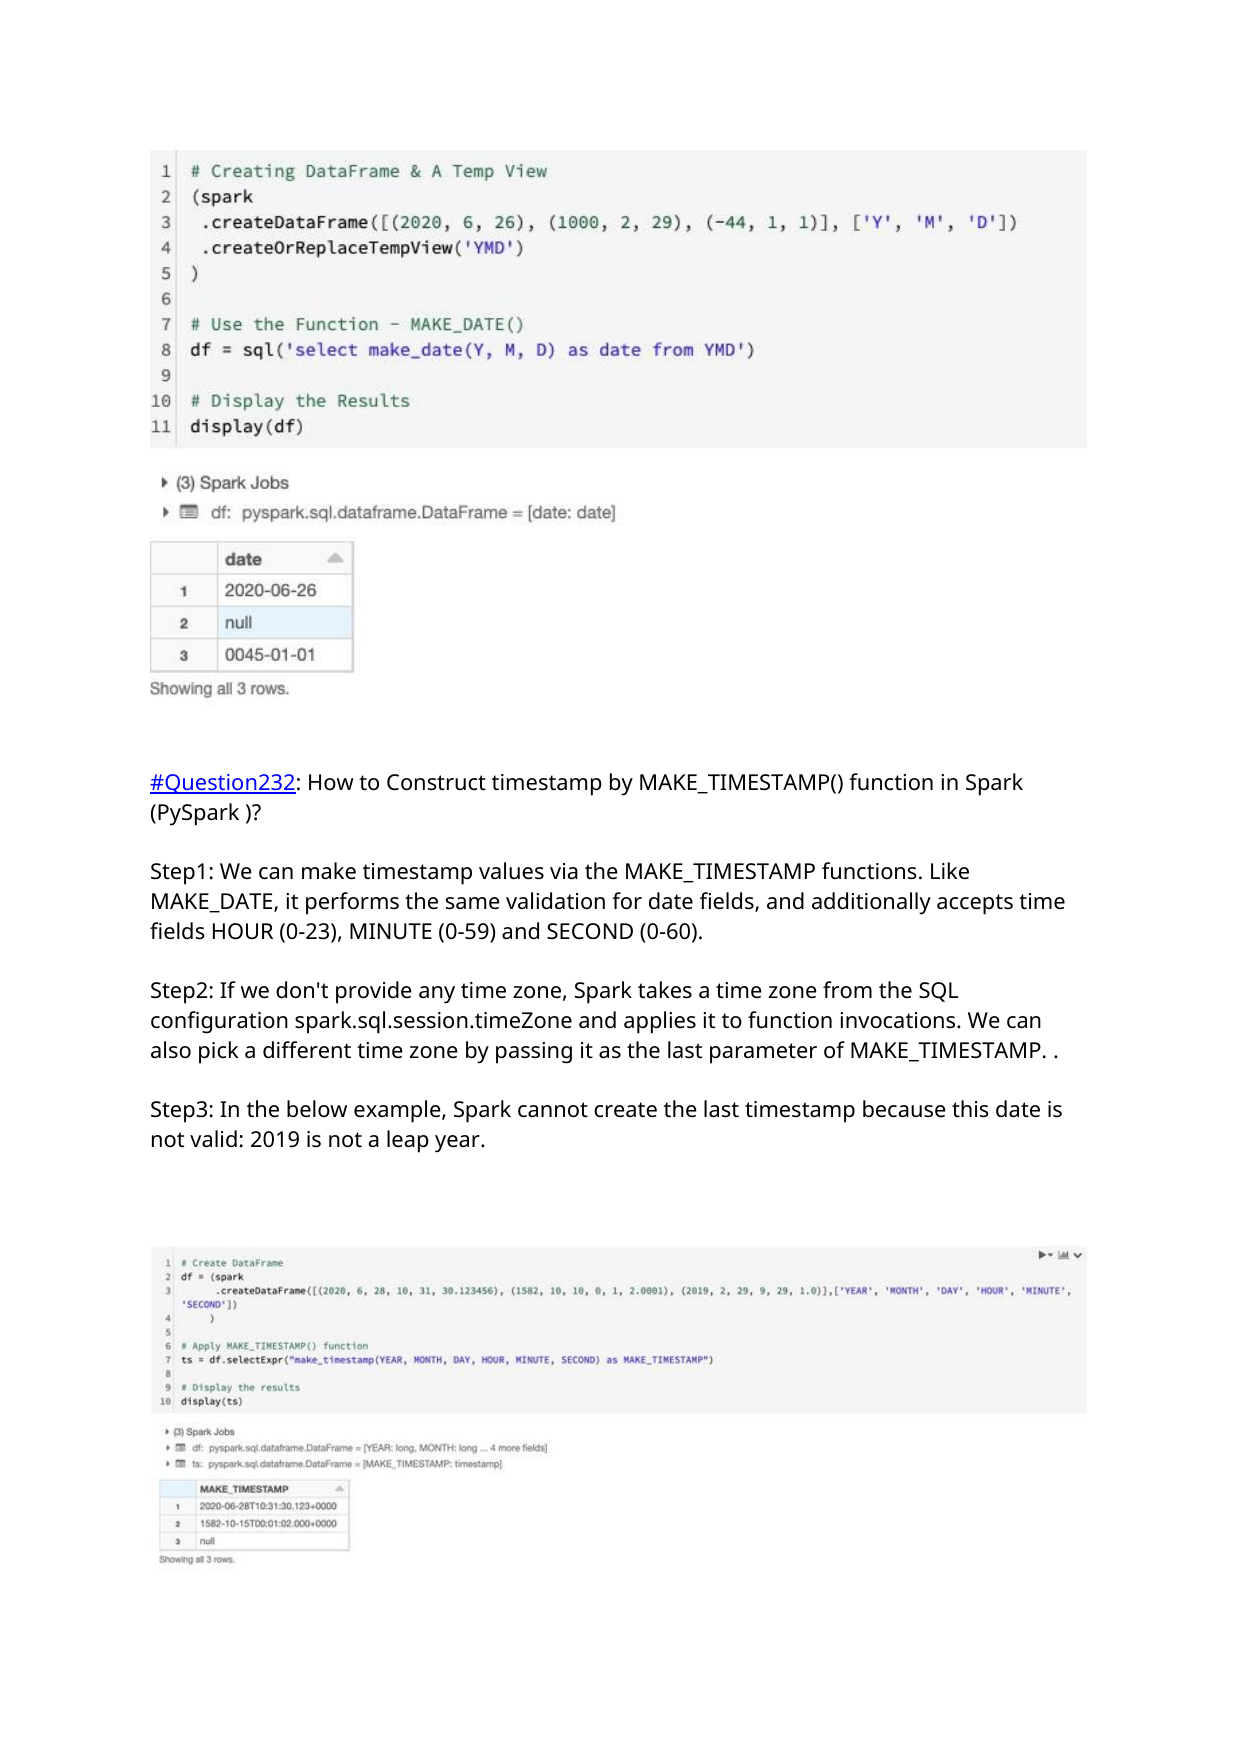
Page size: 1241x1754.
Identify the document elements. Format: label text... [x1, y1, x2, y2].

picture [150, 150, 1087, 720]
picture [150, 1243, 1087, 1583]
text #Question232: How to Construct timestamp by MAKE_TIMESTAMP() function in Spark (PySpark )? Step1: We can make timestamp values via the MAKE_TIMESTAMP functions. Like MAKE_DATE, it performs the same validation for date fields, and additionally accepts time fields HOUR (0-23), MINUTE (0-59) and SECOND (0-60). Step2: If we don't provide any time zone, Spark takes a time zone from the SQL configuration spark.sql.session.timeZone and applies it to function invocations. We can also pick a different time zone by passing it as the last parameter of MAKE_TIMESTAMP. . Step3: In the below example, Spark cannot create the last timestamp because this date is not valid: 2019 is not a leap year. [150, 767, 1090, 1243]
